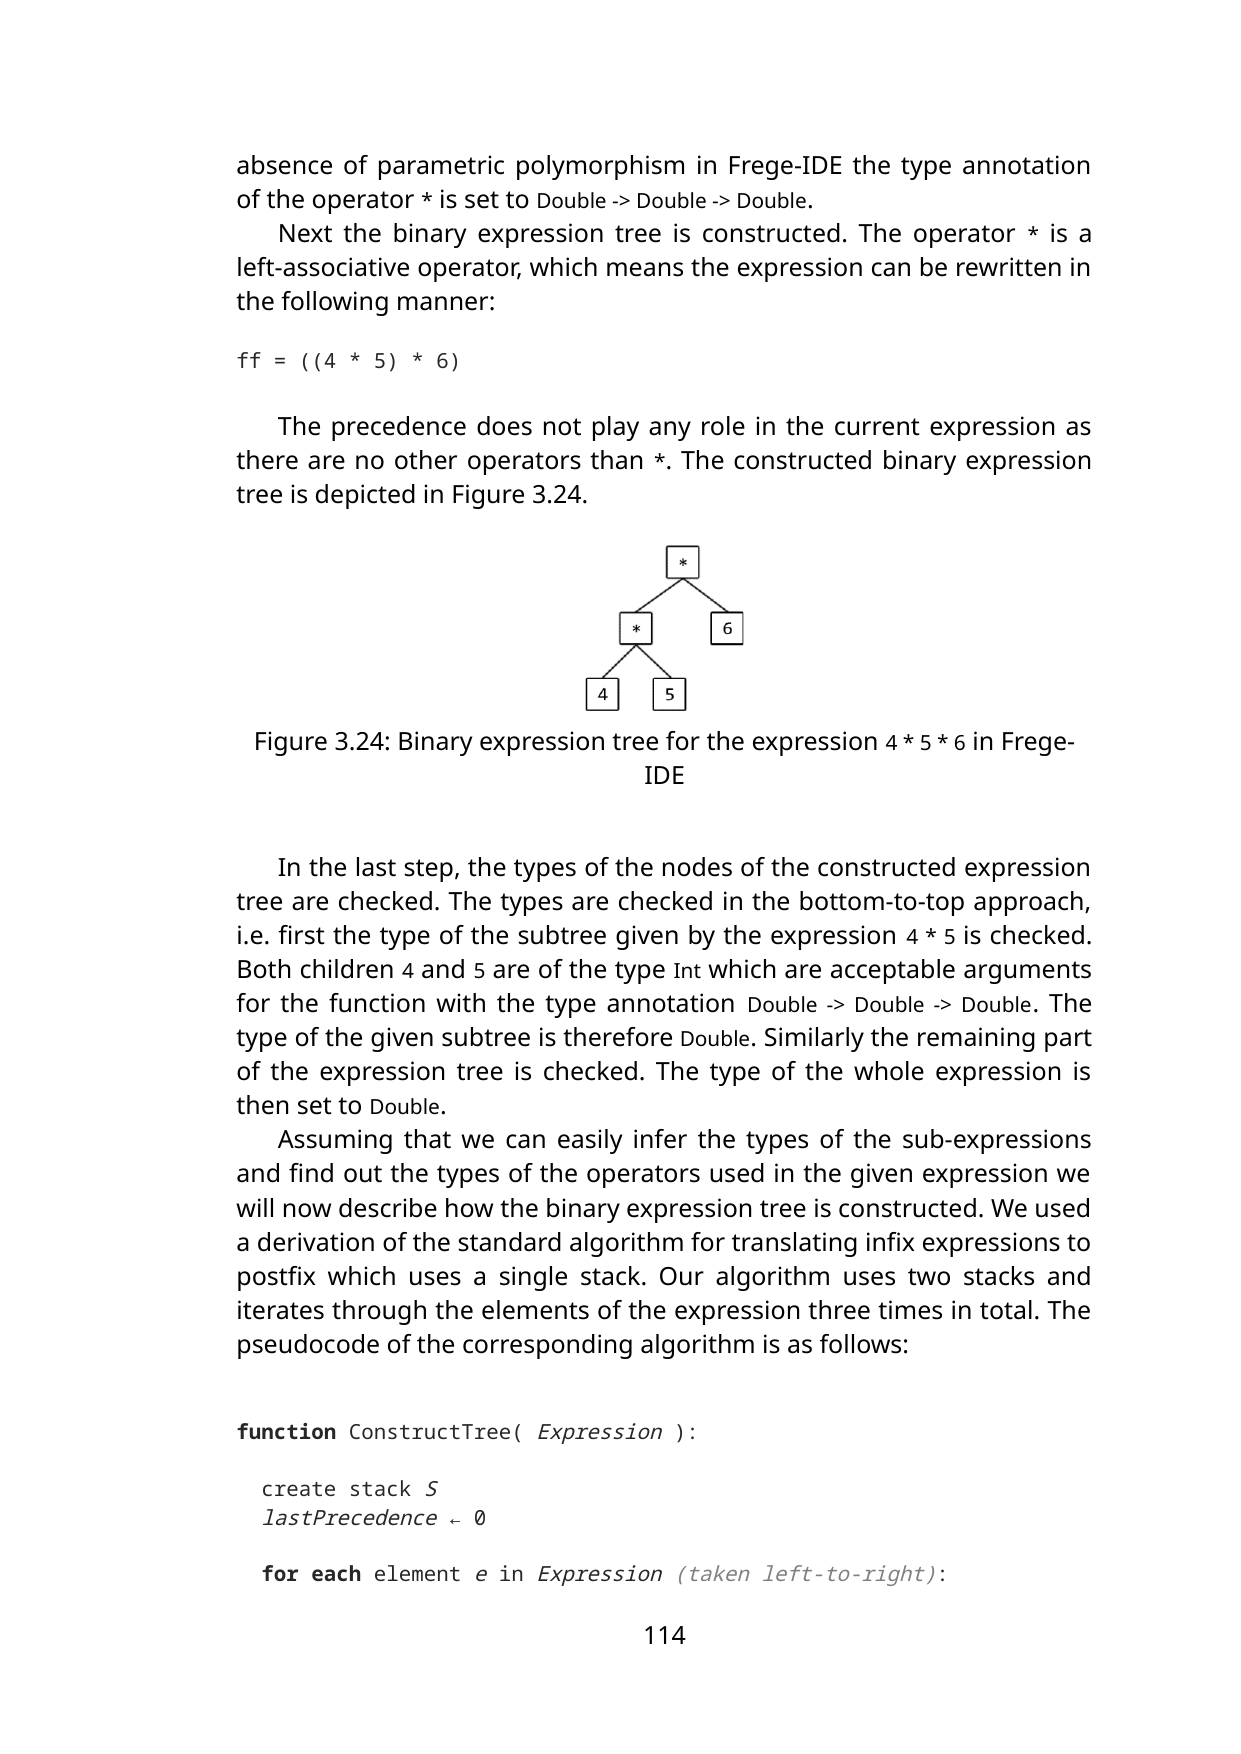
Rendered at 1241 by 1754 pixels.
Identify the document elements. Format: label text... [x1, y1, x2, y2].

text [236, 148, 1092, 216]
text function ConstructTree( Expression ): [236, 1417, 1092, 1446]
text for each element e in Expression (taken left-to-right): [236, 1559, 1092, 1588]
text Figure 3.24: Binary expression tree for the expression 4 * 5 * 6 in Frege-IDE [236, 723, 1092, 792]
text lastPrecedence ← 0 [236, 1503, 1092, 1531]
text In the last step, the types of the nodes of the constructed expression tree are checked. The types are checked in the bottom-to-top approach, i.e. first the type of the subtree given by the expression 4 * 5 is checked. Both children 4 and 5 are of the type Int which are acceptable arguments for the function with the type annotation Double -> Double -> Double. The type of the given subtree is therefore Double. Similarly the remaining part of the expression tree is checked. The type of the whole expression is then set to Double. [236, 849, 1092, 1122]
picture [585, 545, 744, 711]
text The precedence does not play any role in the current expression as there are no other operators than *. The constructed binary expression tree is depicted in Figure 3.24. [236, 409, 1092, 511]
text create stack S [236, 1474, 1092, 1503]
text ff = ((4 * 5) * 6) [236, 346, 1092, 375]
text Assuming that we can easily infer the types of the sub-expressions and find out the types of the operators used in the given expression we will now describe how the binary expression tree is constructed. We used a derivation of the standard algorithm for translating infix expressions to postfix which uses a single stack. Our algorithm uses two stacks and iterates through the elements of the expression three times in total. The pseudocode of the corresponding algorithm is as follows: [236, 1122, 1092, 1361]
text Next the binary expression tree is constructed. The operator * is a left-associative operator, which means the expression can be rewritten in the following manner: [236, 216, 1092, 318]
